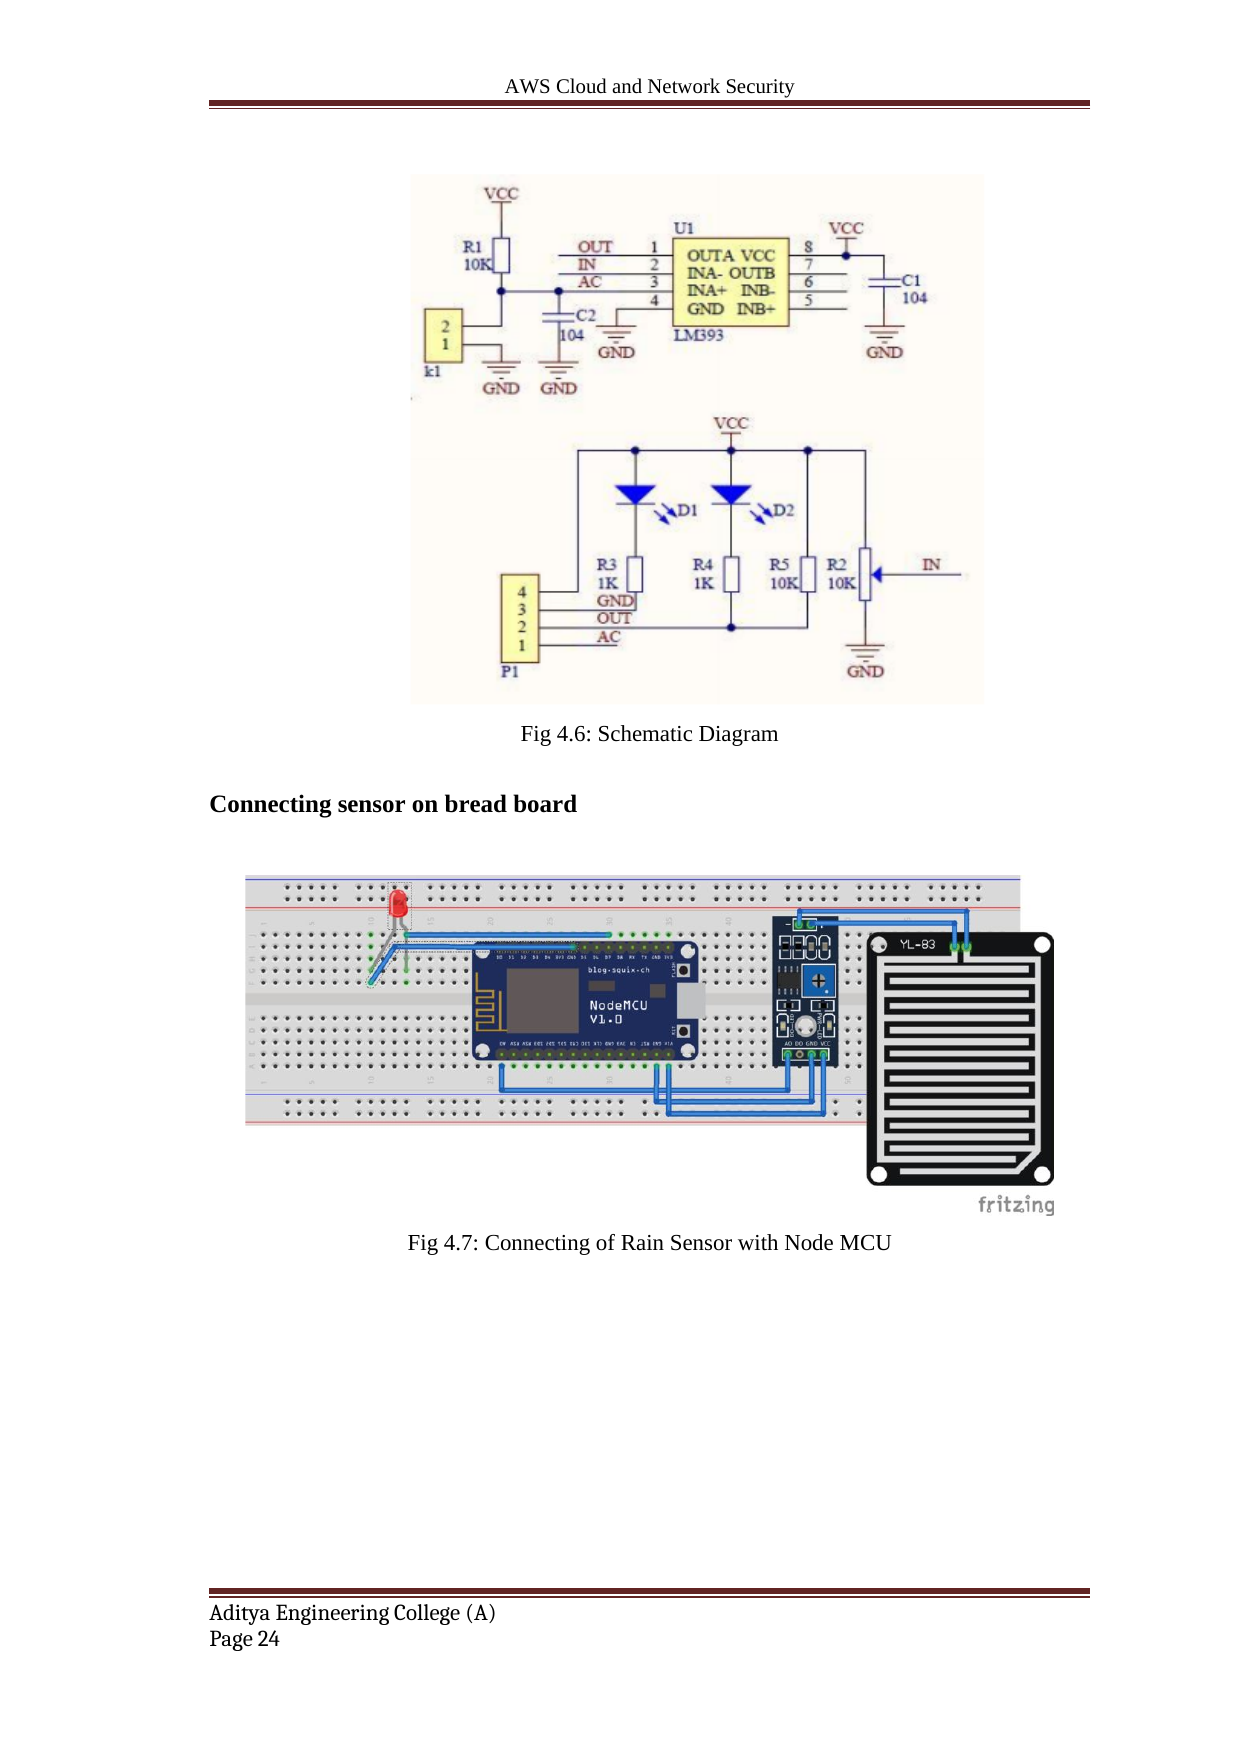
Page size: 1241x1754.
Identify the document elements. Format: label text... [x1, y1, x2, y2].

picture [226, 150, 1073, 720]
text Fig 4.7: Connecting of Rain Sensor with Node MCU [209, 1229, 1090, 1255]
text Fig 4.6: Schematic Diagram [209, 720, 1090, 746]
text Connecting sensor on bread board [209, 789, 1090, 818]
picture [245, 875, 1054, 1216]
